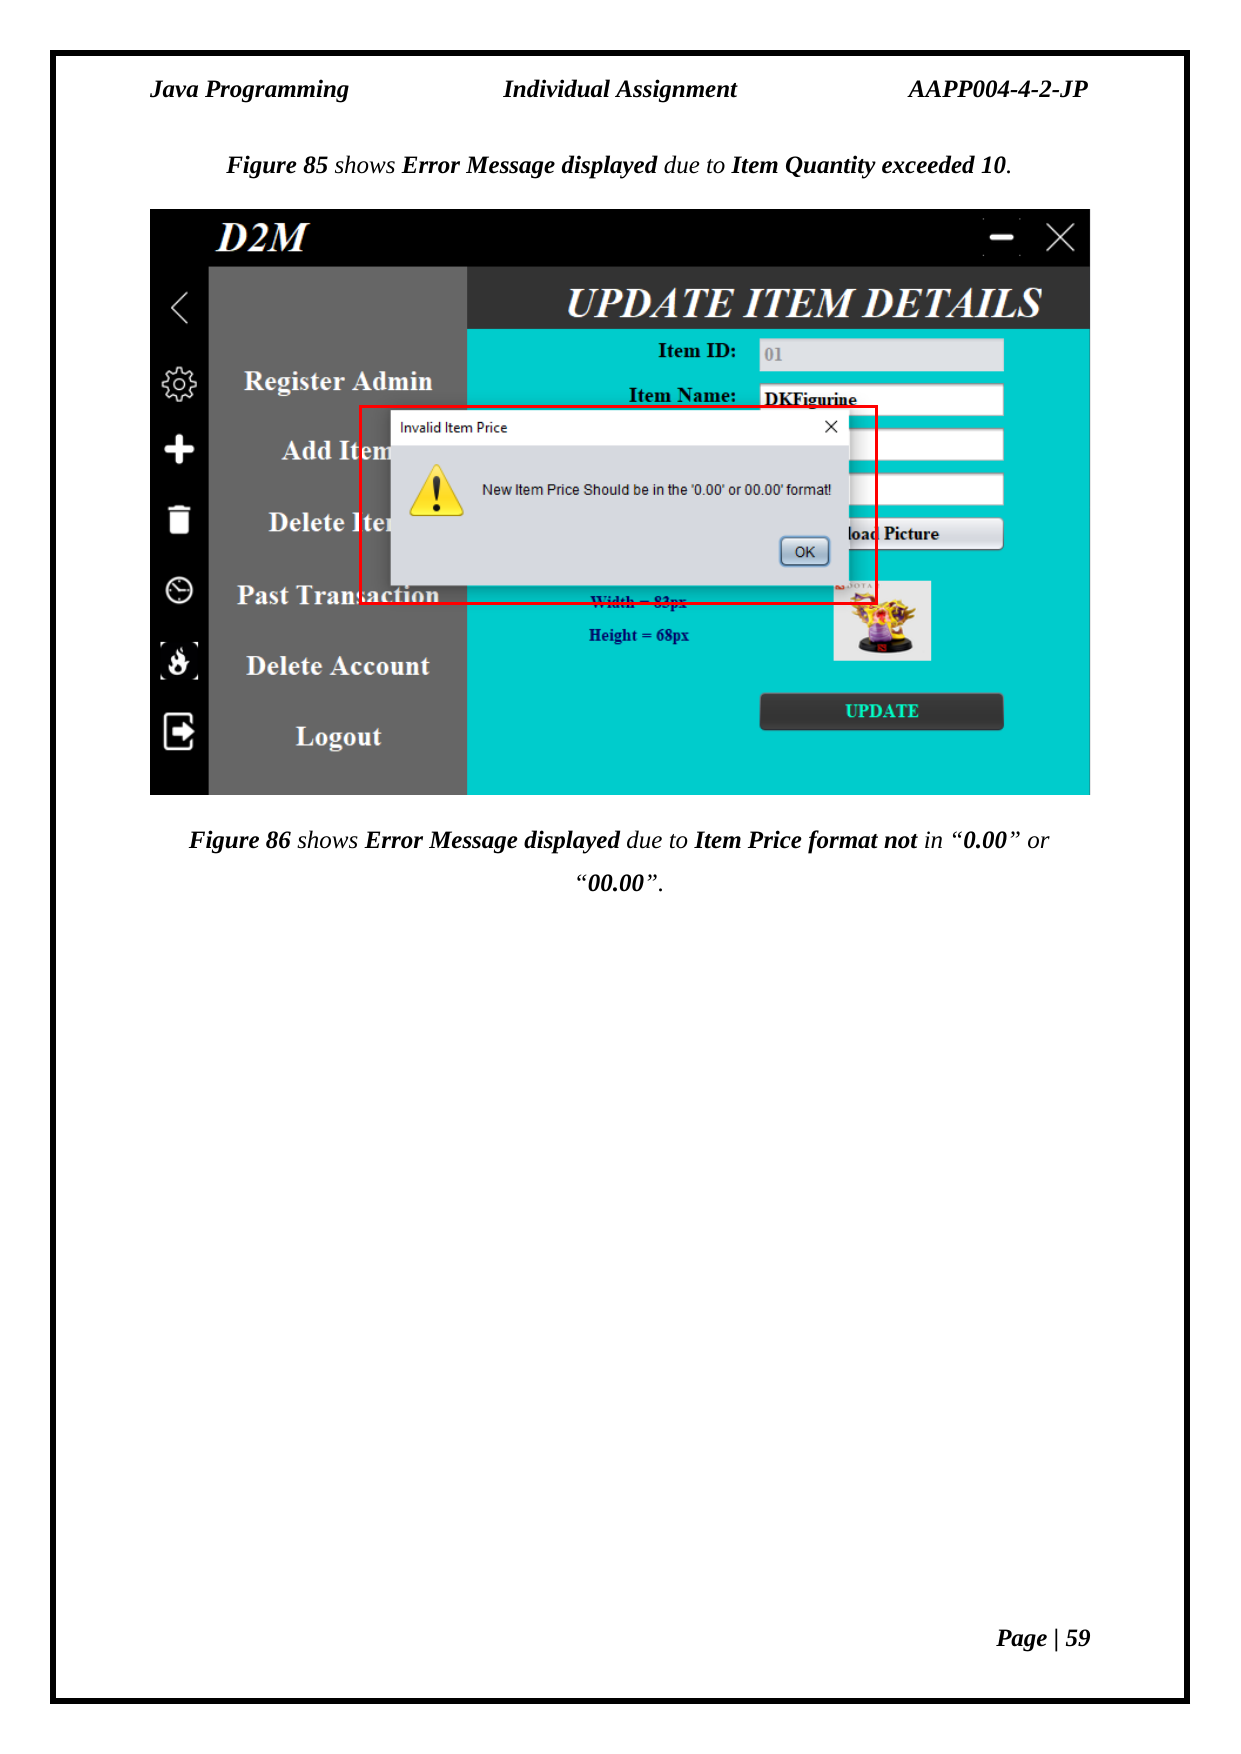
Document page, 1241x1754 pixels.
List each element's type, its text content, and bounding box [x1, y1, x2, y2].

picture [150, 209, 1091, 795]
text Figure 85 shows Error Message displayed due to Item Quantity exceeded 10. [150, 150, 1090, 179]
text Figure 86 shows Error Message displayed due to Item Price format not in “0.00” or “00.00”. [150, 825, 1090, 897]
